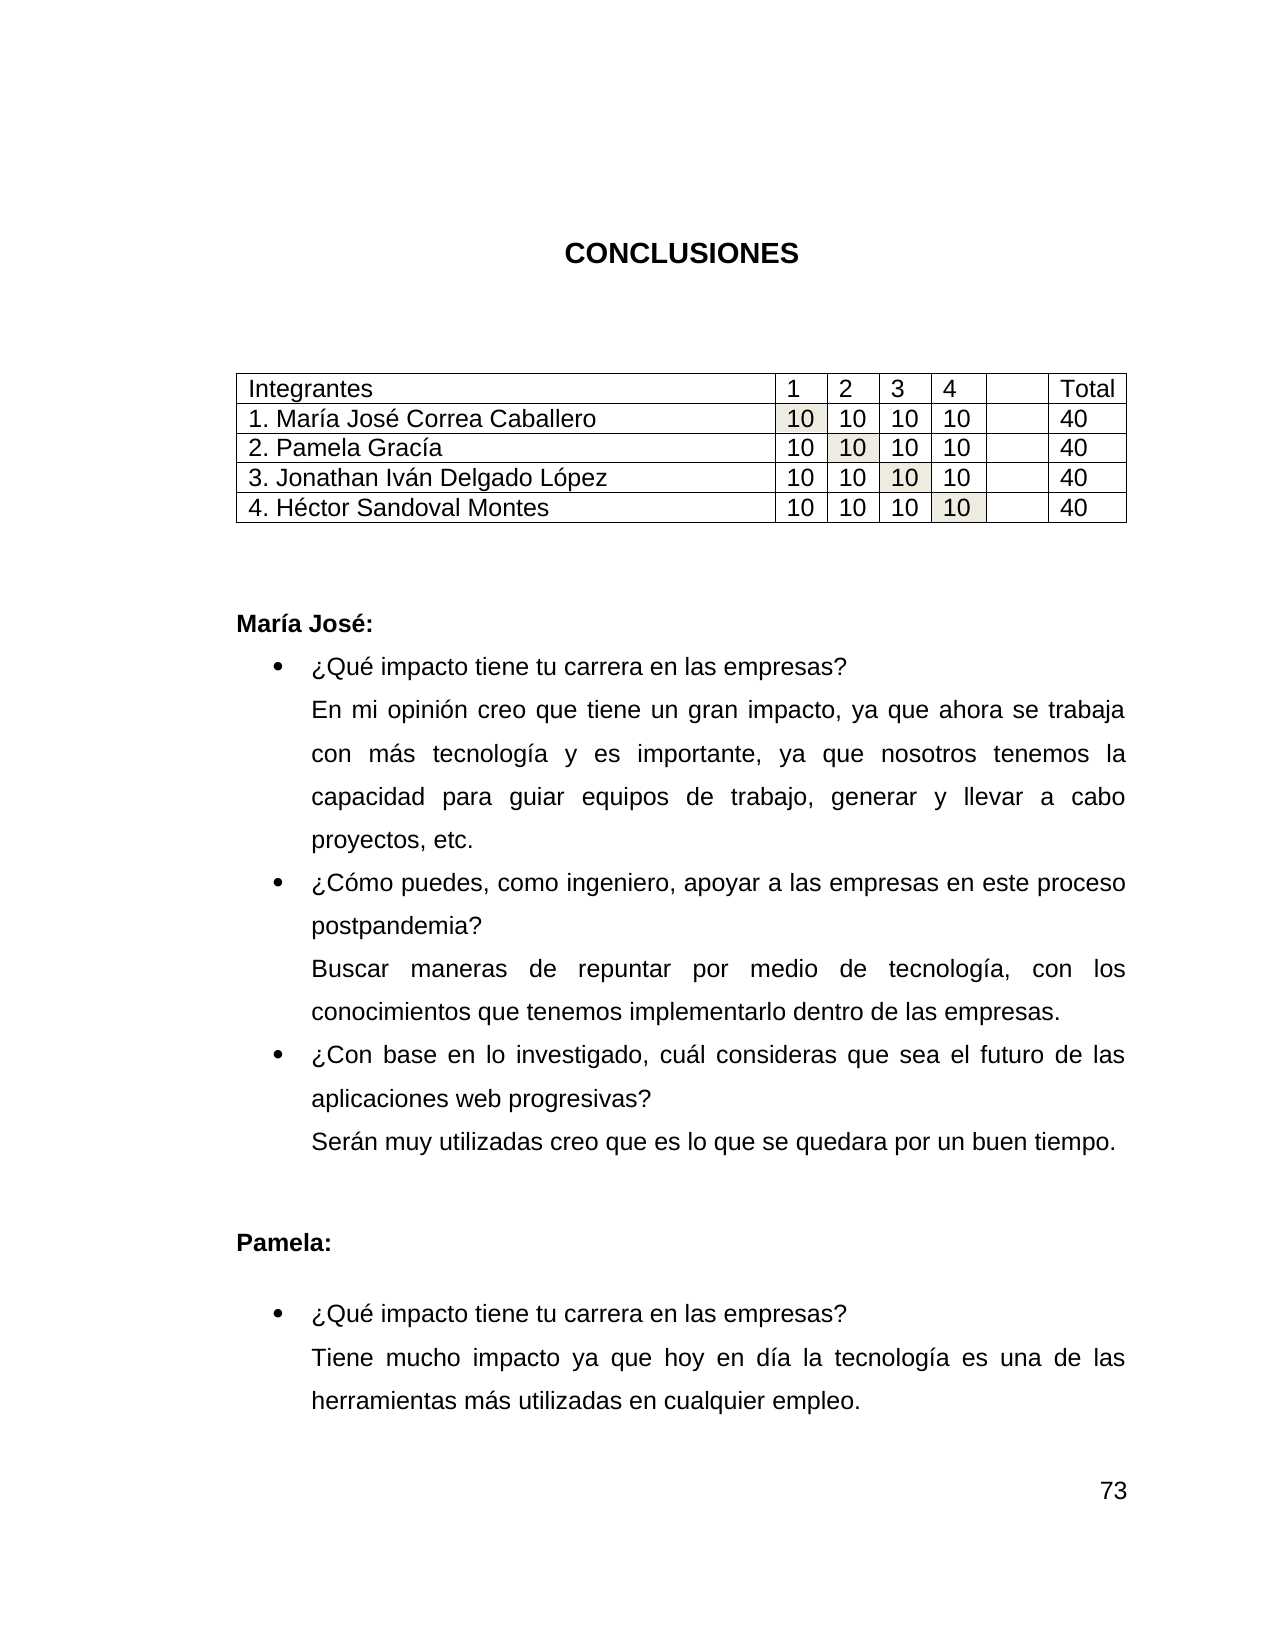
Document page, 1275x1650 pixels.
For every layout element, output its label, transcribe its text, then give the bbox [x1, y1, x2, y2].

table_cell 40 [1049, 404, 1126, 432]
table_cell [987, 404, 1048, 432]
table_cell 10 [880, 493, 931, 522]
list Serán muy utilizadas creo que es lo que se quedara por un buen tiempo. [311, 1127, 1127, 1156]
table_header 3 [880, 374, 931, 403]
table_cell 10 [828, 493, 879, 522]
table_header 4 [932, 374, 986, 403]
table_cell 40 [1049, 434, 1126, 462]
subtitle CONCLUSIONES [236, 236, 1127, 270]
table_cell 40 [1049, 463, 1126, 492]
table_cell 2. Pamela Gracía [237, 434, 775, 462]
list ¿Qué impacto tiene tu carrera en las empresas? [274, 652, 1127, 681]
table_cell 10 [828, 463, 879, 492]
table_cell 10 [776, 404, 827, 432]
list ¿Cómo puedes, como ingeniero, apoyar a las empresas en este proceso postpandemia? [274, 868, 1127, 940]
table_cell 4. Héctor Sandoval Montes [237, 493, 775, 522]
table_cell 10 [932, 404, 986, 432]
table_cell 40 [1049, 493, 1126, 522]
list En mi opinión creo que tiene un gran impacto, ya que ahora se trabaja con más tecnología y es importante, ya que nosotros tenemos la capacidad para guiar equipos de trabajo, generar y llevar a cabo proyectos, etc. [311, 695, 1127, 853]
table_cell 10 [776, 434, 827, 462]
table_cell [987, 493, 1048, 522]
table_cell 10 [932, 463, 986, 492]
table_cell 10 [828, 404, 879, 432]
list ¿Qué impacto tiene tu carrera en las empresas? [274, 1299, 1127, 1328]
table_cell 10 [776, 493, 827, 522]
table_cell 3. Jonathan Iván Delgado López [237, 463, 775, 492]
table_header 2 [828, 374, 879, 403]
table_cell 10 [880, 463, 931, 492]
table_header [987, 374, 1048, 403]
list Buscar maneras de repuntar por medio de tecnología, con los conocimientos que tenemos implementarlo dentro de las empresas. [311, 954, 1127, 1026]
table_cell [987, 434, 1048, 462]
table_header Total [1049, 374, 1126, 403]
table_cell [987, 463, 1048, 492]
table_cell 10 [776, 463, 827, 492]
list Pamela: [236, 1227, 1127, 1256]
table_cell 10 [880, 404, 931, 432]
table_cell 10 [932, 434, 986, 462]
table_cell 10 [880, 434, 931, 462]
text María José: [236, 609, 1127, 638]
table_cell 1. María José Correa Caballero [237, 404, 775, 432]
table_cell 10 [932, 493, 986, 522]
table_header 1 [776, 374, 827, 403]
table_header Integrantes [237, 374, 775, 403]
list Tiene mucho impacto ya que hoy en día la tecnología es una de las herramientas más utilizadas en cualquier empleo. [311, 1343, 1127, 1414]
list ¿Con base en lo investigado, cuál consideras que sea el futuro de las aplicaciones web progresivas? [274, 1041, 1127, 1112]
table_cell 10 [828, 434, 879, 462]
